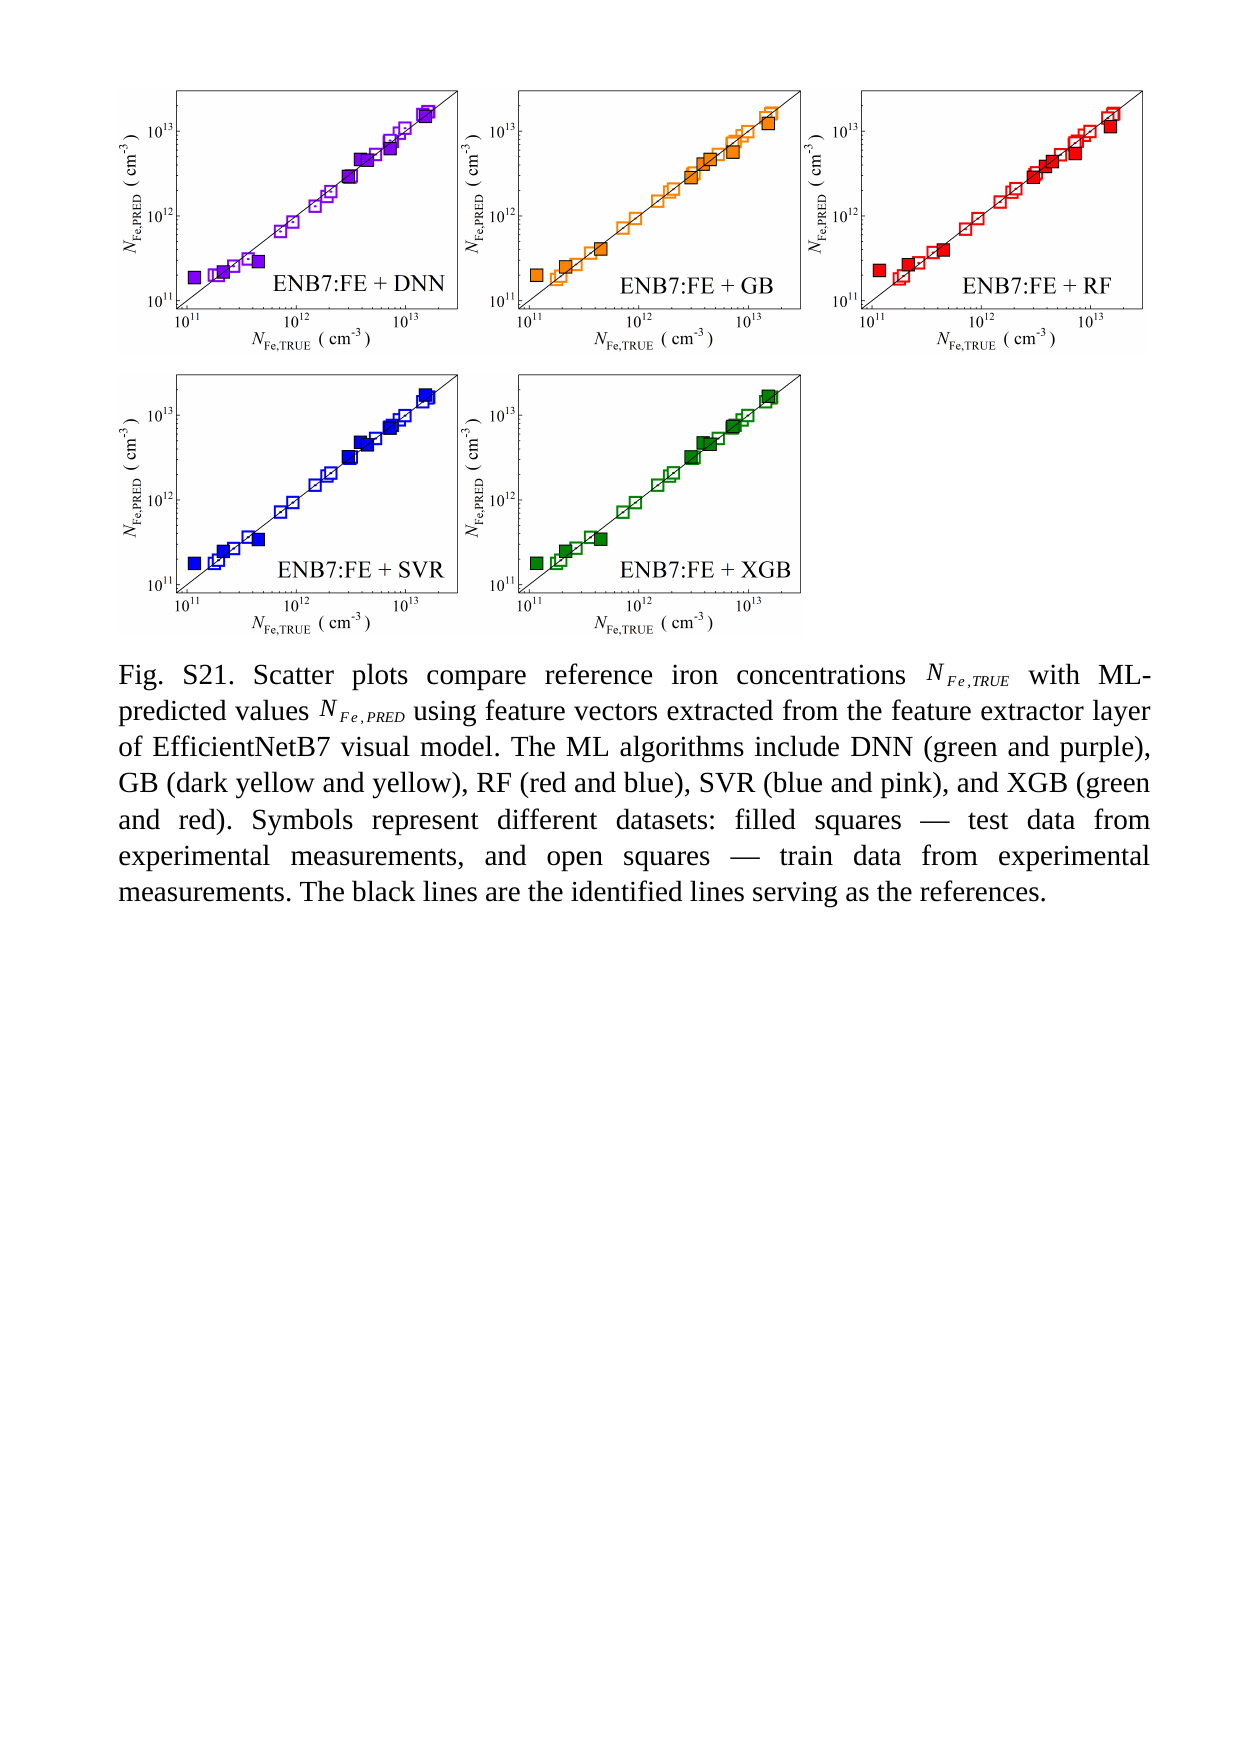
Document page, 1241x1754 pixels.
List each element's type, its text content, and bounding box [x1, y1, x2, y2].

picture [118, 88, 1146, 354]
text Fig. S21. Scatter plots compare reference iron concentrations with ML-predicted values using feature vectors extracted from the feature extractor layer of EfficientNetB7 visual model. The ML algorithms include DNN (green and purple), GB (dark yellow and yellow), RF (red and blue), SVR (blue and pink), and XGB (green and red). Symbols represent different datasets: filled squares — test data from experimental measurements, and open squares — train data from experimental measurements. The black lines are the identified lines serving as the references. [118, 657, 1152, 908]
picture [118, 372, 804, 638]
